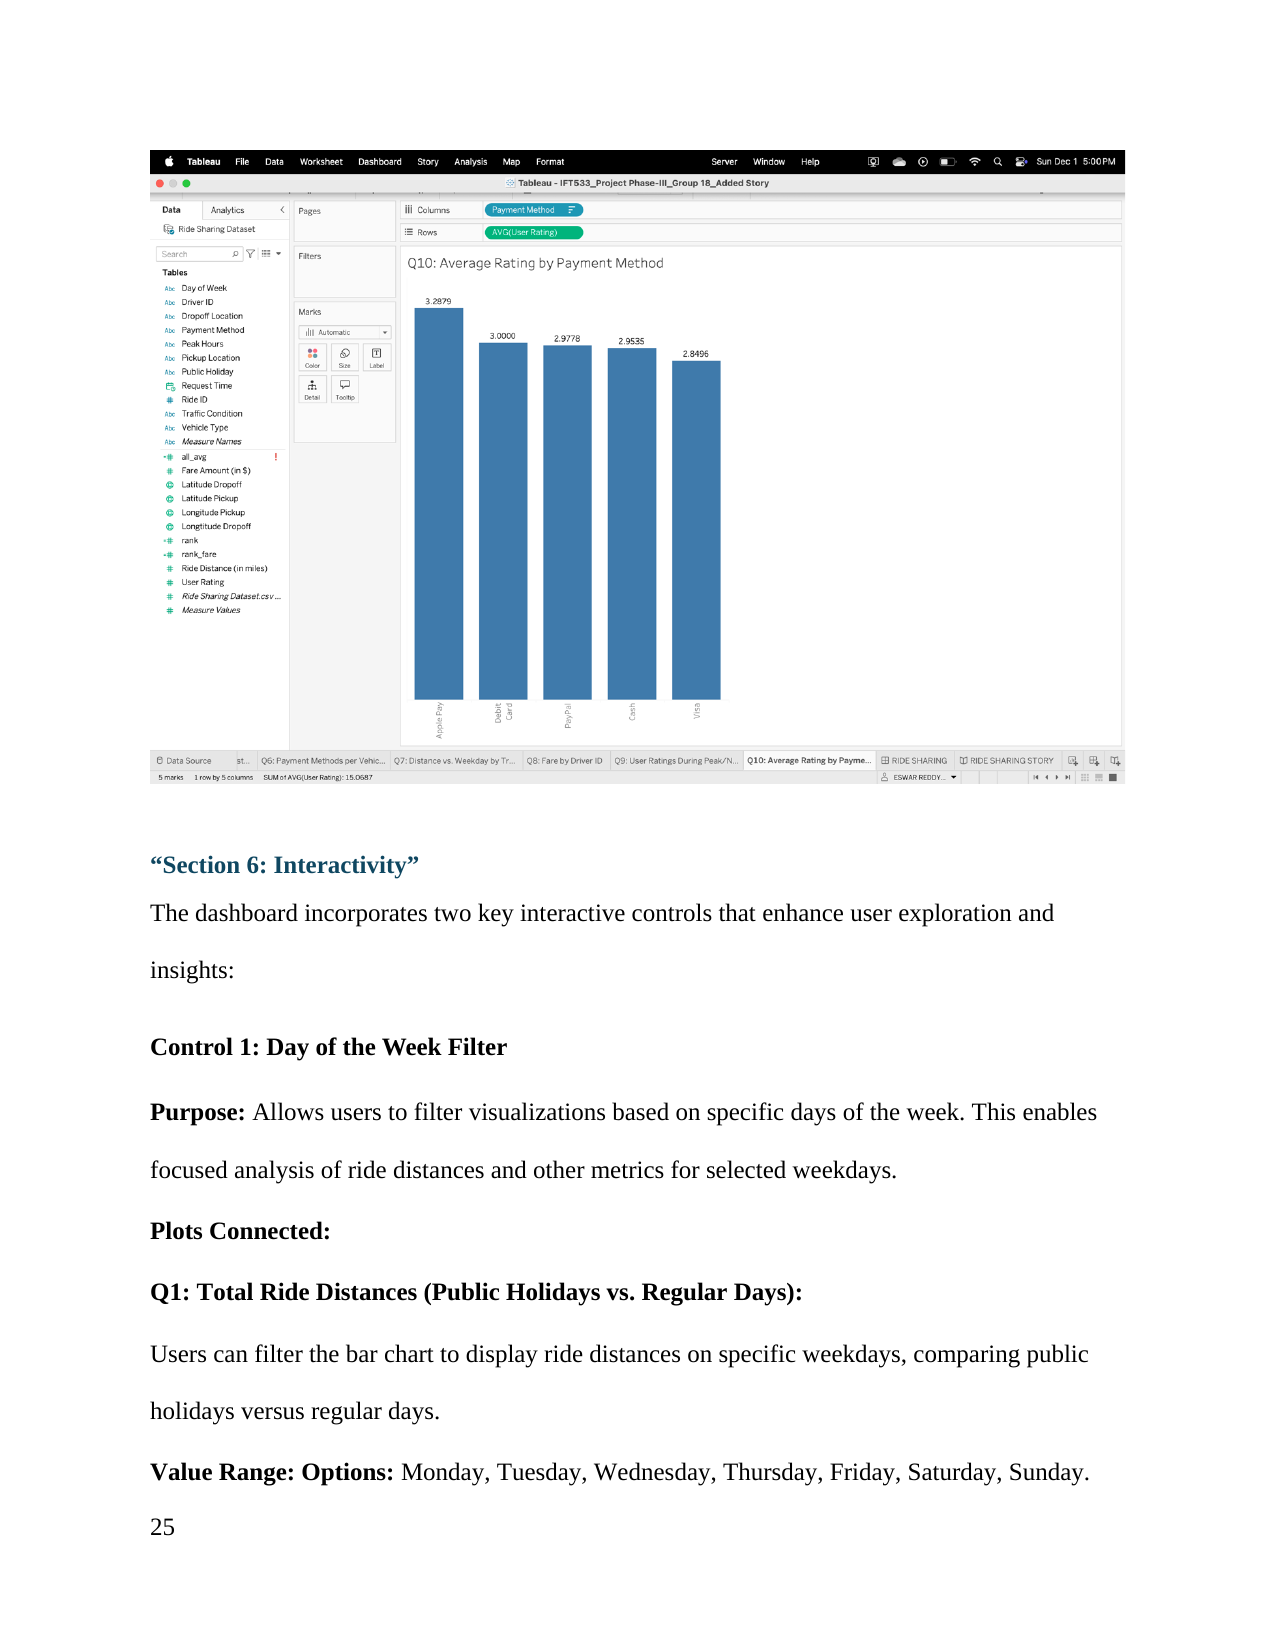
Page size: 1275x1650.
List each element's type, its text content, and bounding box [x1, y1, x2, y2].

text Purpose: Allows users to filter visualizations based on specific days of the week. This enables focused analysis of ride distances and other metrics for selected weekdays. [150, 1097, 1125, 1184]
text Plots Connected: [150, 1216, 1125, 1245]
text Value Range: Options: Monday, Tuesday, Wednesday, Thursday, Friday, Saturday, Sunday. [150, 1457, 1125, 1486]
picture [150, 150, 1125, 784]
subtitle “Section 6: Interactivity” [150, 850, 1125, 879]
subtitle Control 1: Day of the Week Filter [150, 1032, 1125, 1060]
text Q1: Total Ride Distances (Public Holidays vs. Regular Days): [150, 1277, 1125, 1306]
text The dashboard incorporates two key interactive controls that enhance user exploration and insights: [150, 898, 1125, 984]
text Users can filter the bar chart to display ride distances on specific weekdays, comparing public holidays versus regular days. [150, 1339, 1125, 1425]
